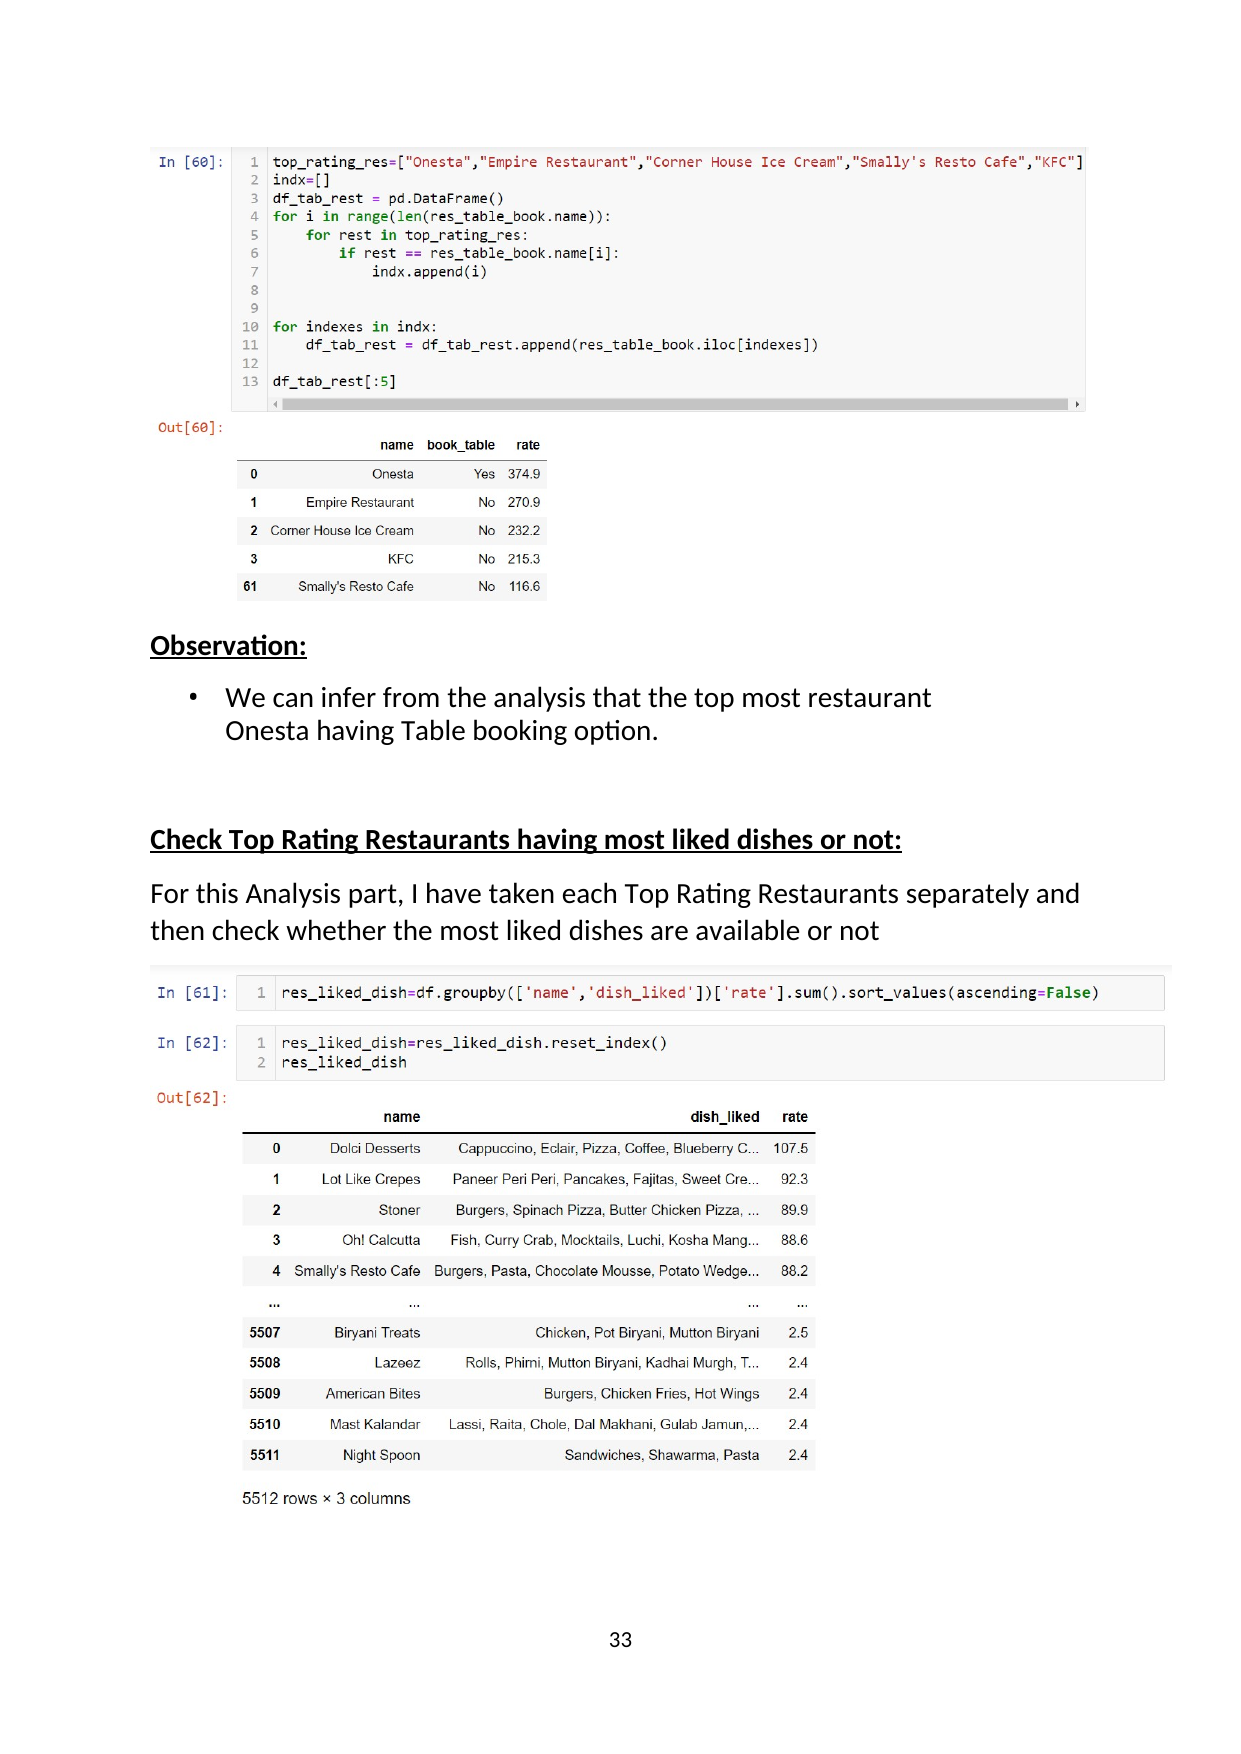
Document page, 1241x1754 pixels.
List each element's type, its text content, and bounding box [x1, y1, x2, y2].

picture [150, 147, 1089, 601]
text Observation: [150, 627, 1230, 662]
subtitle Check Top Rating Restaurants having most liked dishes or not: [150, 821, 1230, 856]
list We can infer from the analysis that the top most restaurant Onesta having Table booking option. [188, 679, 1023, 747]
text For this Analysis part, I have taken each Top Rating Restaurants separately and then check whether the most liked dishes are available or not [150, 875, 1087, 948]
picture [150, 965, 1172, 1504]
